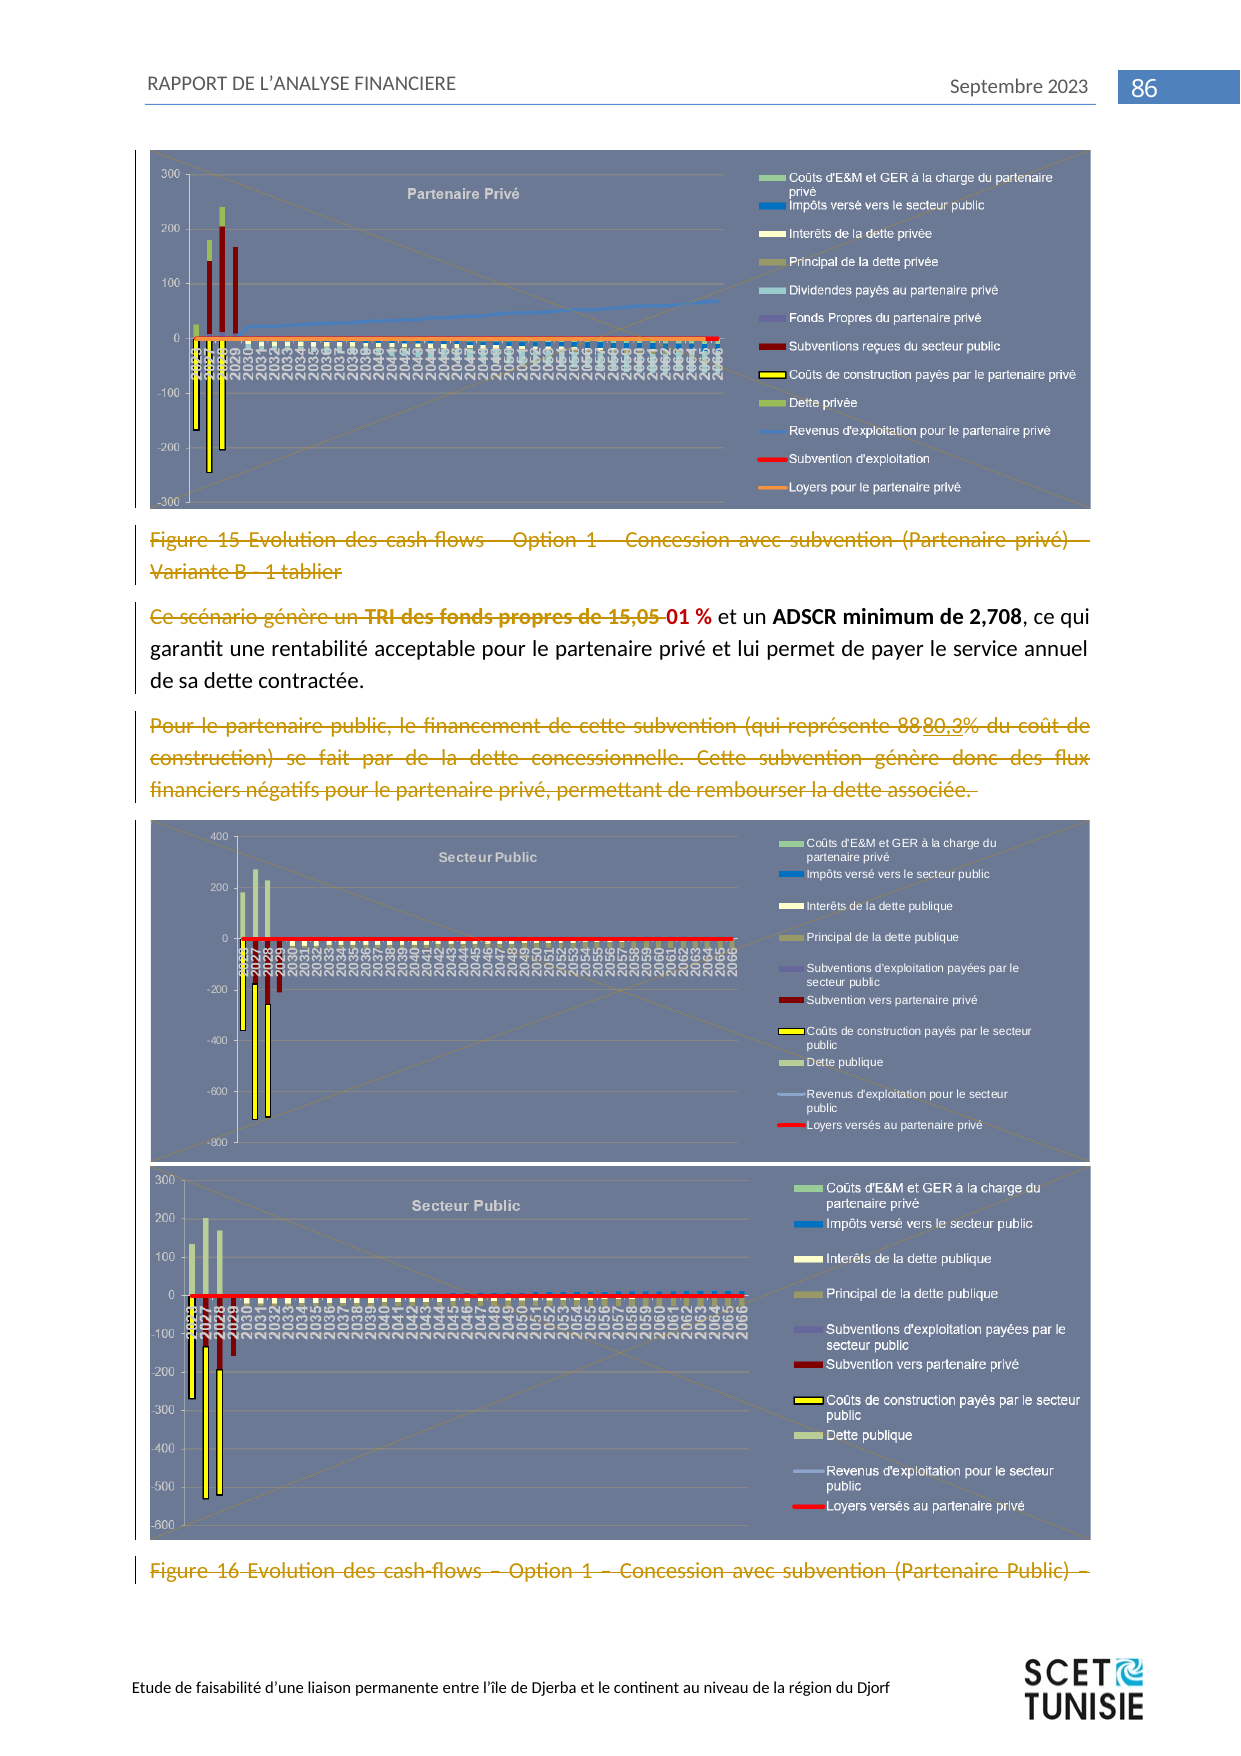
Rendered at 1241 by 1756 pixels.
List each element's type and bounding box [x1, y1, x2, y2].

picture [150, 1167, 617, 1539]
picture [153, 150, 1087, 328]
picture [150, 151, 617, 507]
picture [152, 1354, 1088, 1540]
picture [153, 1166, 1088, 1352]
picture [624, 151, 1091, 507]
picture [151, 330, 1089, 509]
picture [623, 1167, 1091, 1539]
picture [1024, 1658, 1143, 1720]
